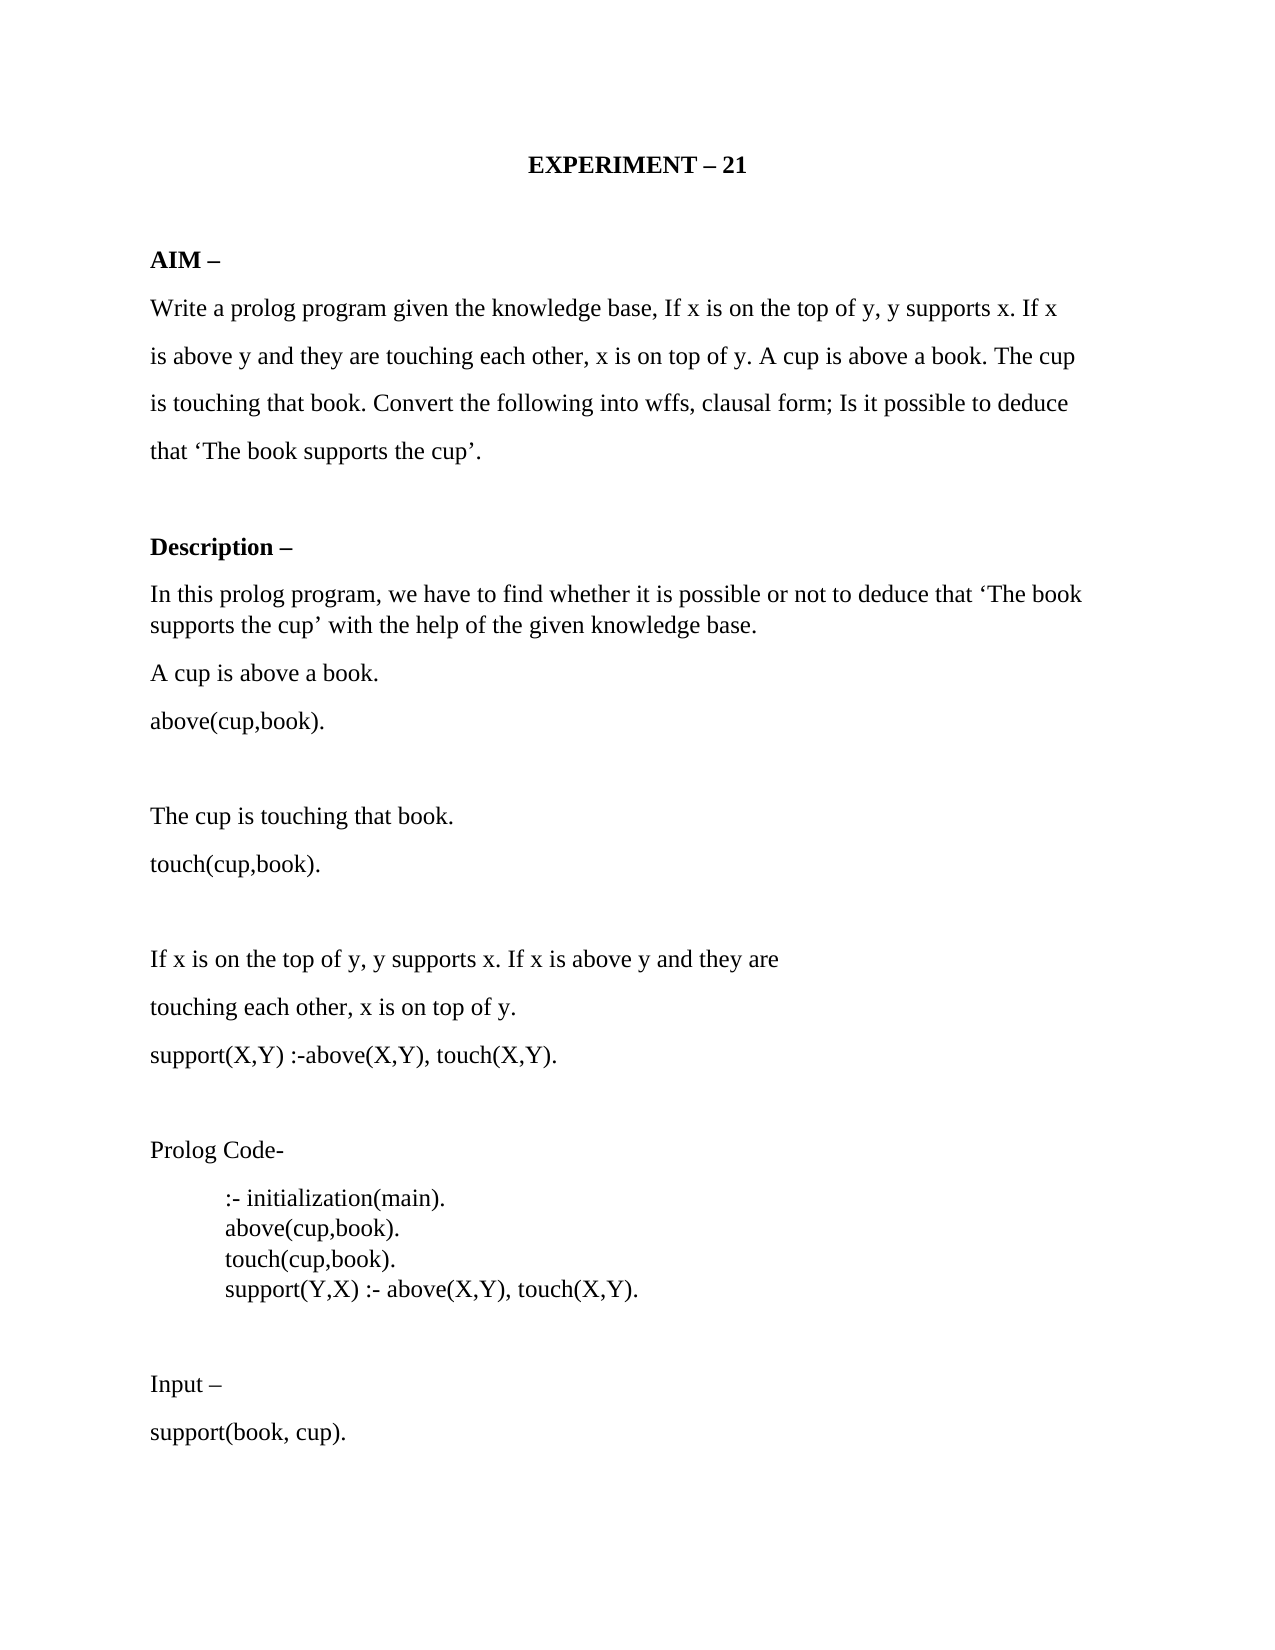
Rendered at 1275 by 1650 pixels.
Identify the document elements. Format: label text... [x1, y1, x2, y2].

text Input – [150, 1369, 1125, 1398]
text AIM – [150, 245, 1125, 274]
text In this prolog program, we have to find whether it is possible or not to deduce that ‘The book supports the cup’ with the help of the given knowledge base. [150, 579, 1125, 639]
text support(book, cup). [150, 1417, 1125, 1445]
text Prolog Code- [150, 1135, 1125, 1164]
text EXPERIMENT – 21 [150, 150, 1125, 179]
text support(X,Y) :-above(X,Y), touch(X,Y). [150, 1040, 1125, 1068]
text The cup is touching that book. [150, 801, 1125, 830]
text is touching that book. Convert the following into wffs, clausal form; Is it possible to deduce [150, 388, 1125, 417]
text touch(cup,book). [225, 1244, 1125, 1272]
text support(Y,X) :- above(X,Y), touch(X,Y). [225, 1274, 1125, 1303]
text above(cup,book). [225, 1213, 1125, 1242]
text If x is on the top of y, y supports x. If x is above y and they are [150, 944, 1125, 973]
text Write a prolog program given the knowledge base, If x is on the top of y, y supports x. If x [150, 293, 1125, 322]
text touch(cup,book). [150, 849, 1125, 878]
text touching each other, x is on top of y. [150, 992, 1125, 1021]
text A cup is above a book. [150, 658, 1125, 687]
text is above y and they are touching each other, x is on top of y. A cup is above a book. The cup [150, 341, 1125, 369]
text Description – [150, 532, 1125, 560]
text that ‘The book supports the cup’. [150, 436, 1125, 465]
text above(cup,book). [150, 706, 1125, 734]
text :- initialization(main). [225, 1183, 1125, 1212]
